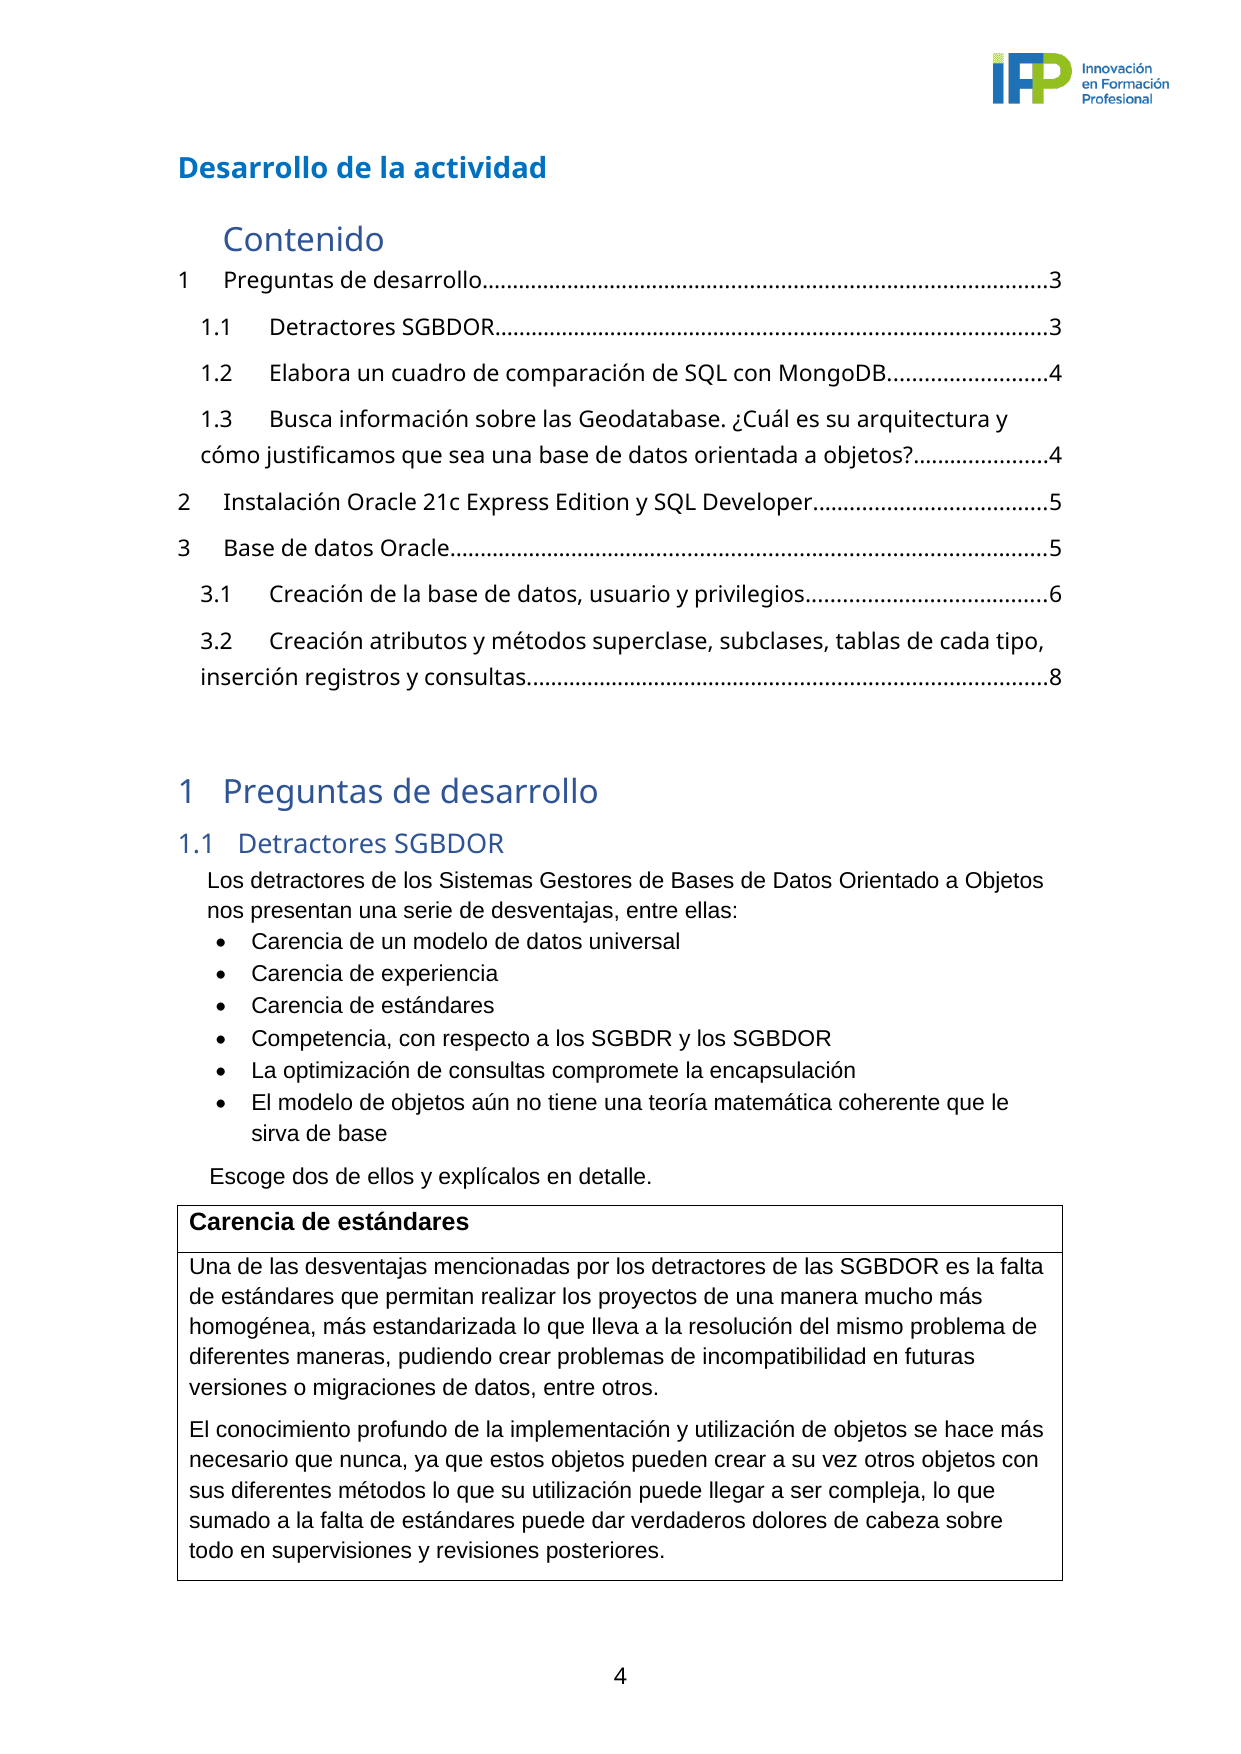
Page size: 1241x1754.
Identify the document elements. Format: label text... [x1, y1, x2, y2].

picture [990, 53, 1172, 104]
list Competencia, con respecto a los SGBDR y los SGBDOR [215, 1024, 1063, 1052]
list Carencia de estándares [215, 992, 1063, 1019]
text Desarrollo de la actividad [177, 148, 1063, 187]
subtitle Detractores SGBDOR [177, 824, 1063, 861]
list El modelo de objetos aún no tiene una teoría matemática coherente que le sirva de base [215, 1088, 1063, 1146]
list Carencia de experiencia [215, 959, 1063, 987]
list La optimización de consultas compromete la encapsulación [215, 1056, 1063, 1084]
list Carencia de un modelo de datos universal [215, 927, 1063, 955]
text Escoge dos de ellos y explícalos en detalle. [177, 1163, 1063, 1189]
list Los detractores de los Sistemas Gestores de Bases de Datos Orientado a Objetos nos presentan una serie de desventajas, entre ellas: [207, 867, 1063, 923]
subtitle Preguntas de desarrollo [177, 768, 1063, 813]
table_header Carencia de estándares [178, 1206, 1062, 1252]
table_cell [178, 1253, 1062, 1580]
